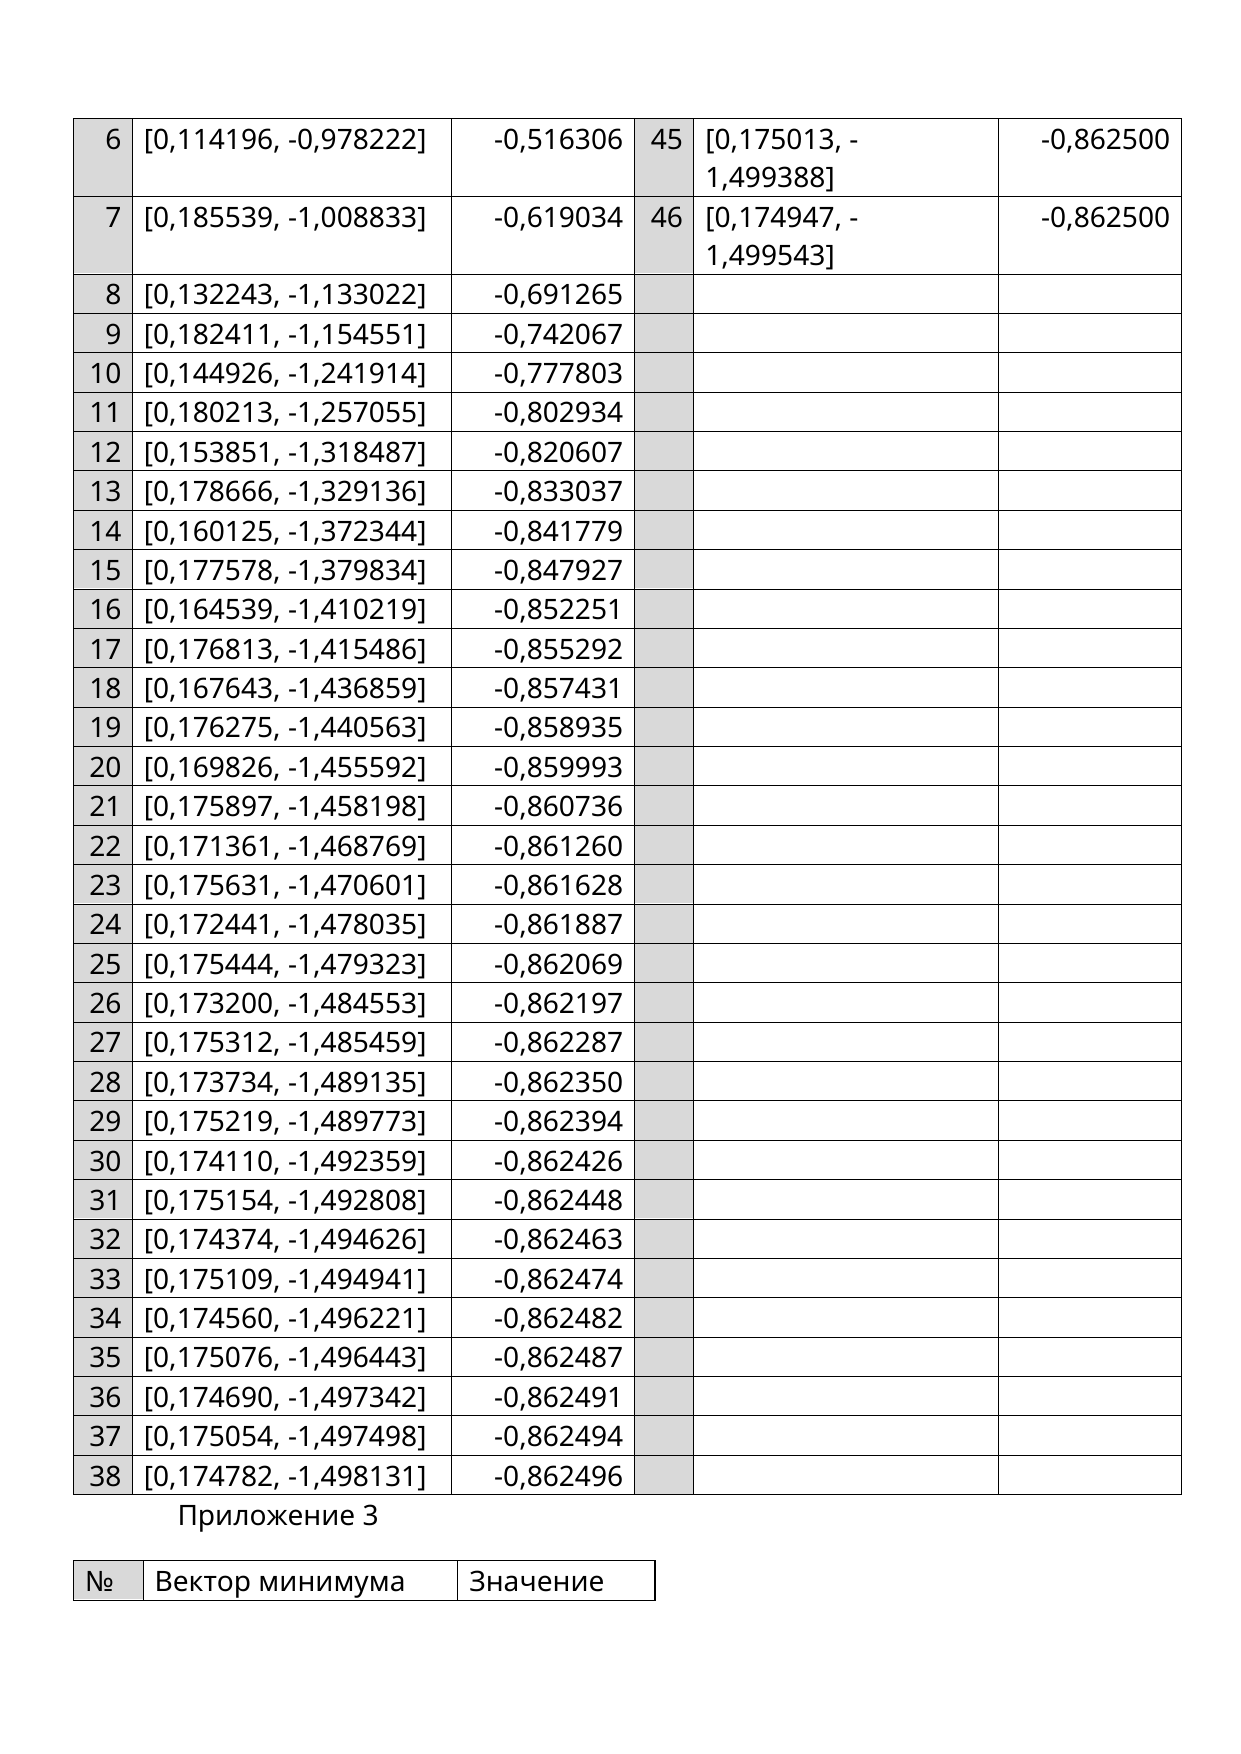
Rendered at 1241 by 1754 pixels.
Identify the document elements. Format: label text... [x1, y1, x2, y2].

table_cell [635, 865, 693, 903]
table_cell [635, 432, 693, 470]
table_cell [999, 393, 1181, 431]
table_cell 19 [74, 708, 132, 746]
table_cell [999, 708, 1181, 746]
table_cell -0,862069 [452, 944, 634, 982]
table_cell 17 [74, 629, 132, 667]
table_cell [694, 1377, 998, 1415]
table_cell [694, 1023, 998, 1061]
table_cell [635, 1101, 693, 1140]
table_cell [635, 747, 693, 785]
table_cell 9 [74, 314, 132, 352]
table_cell [0,144926, -1,241914] [133, 353, 451, 392]
table_cell 12 [74, 432, 132, 470]
table_cell [635, 1023, 693, 1061]
table_cell 14 [74, 511, 132, 549]
table_cell -0,862500 [999, 119, 1181, 196]
table_cell [694, 1180, 998, 1218]
table_cell -0,862487 [452, 1338, 634, 1376]
table_cell [635, 590, 693, 628]
table_cell -0,859993 [452, 747, 634, 785]
table_cell [635, 275, 693, 313]
table_cell [0,174690, -1,497342] [133, 1377, 451, 1415]
table_cell [694, 1141, 998, 1179]
table_cell -0,852251 [452, 590, 634, 628]
table_cell [694, 275, 998, 313]
table_cell [694, 471, 998, 510]
table_cell [0,175312, -1,485459] [133, 1023, 451, 1061]
table_cell -0,862474 [452, 1259, 634, 1297]
table_cell -0,862500 [999, 197, 1181, 273]
table_cell [999, 1220, 1181, 1258]
table_cell [0,177578, -1,379834] [133, 550, 451, 588]
table_cell [0,132243, -1,133022] [133, 275, 451, 313]
table_cell 21 [74, 786, 132, 825]
table_cell [999, 353, 1181, 392]
table_cell [635, 1416, 693, 1455]
table_cell 33 [74, 1259, 132, 1297]
table_cell [694, 786, 998, 825]
table_cell 7 [74, 197, 132, 273]
table_cell 32 [74, 1220, 132, 1258]
table_cell [694, 1062, 998, 1100]
table_cell 10 [74, 353, 132, 392]
table_cell 6 [74, 119, 132, 196]
table_cell [999, 1023, 1181, 1061]
table_cell -0,857431 [452, 668, 634, 707]
table_cell [635, 708, 693, 746]
table_cell [635, 353, 693, 392]
table_cell -0,860736 [452, 786, 634, 825]
table_cell [0,185539, -1,008833] [133, 197, 451, 273]
table_cell [0,175219, -1,489773] [133, 1101, 451, 1140]
table_header Вектор минимума [144, 1561, 457, 1599]
table_cell [635, 826, 693, 864]
table_cell 45 [635, 119, 693, 196]
table_cell [999, 1141, 1181, 1179]
table_cell [0,174560, -1,496221] [133, 1298, 451, 1337]
table_cell -0,862494 [452, 1416, 634, 1455]
table_cell -0,691265 [452, 275, 634, 313]
table_cell -0,862426 [452, 1141, 634, 1179]
table_cell [694, 1298, 998, 1337]
table_cell 25 [74, 944, 132, 982]
table_cell 18 [74, 668, 132, 707]
table_cell [635, 1259, 693, 1297]
table_cell [999, 747, 1181, 785]
table_cell -0,862197 [452, 983, 634, 1022]
table_cell 29 [74, 1101, 132, 1140]
table_cell [635, 550, 693, 588]
table_cell [694, 983, 998, 1022]
table_cell [0,167643, -1,436859] [133, 668, 451, 707]
table_cell -0,861628 [452, 865, 634, 903]
table_cell [0,114196, -0,978222] [133, 119, 451, 196]
table_cell [999, 944, 1181, 982]
table_cell [0,174782, -1,498131] [133, 1456, 451, 1494]
table_cell [694, 1259, 998, 1297]
table_cell [694, 590, 998, 628]
table_cell -0,862491 [452, 1377, 634, 1415]
table_cell [635, 1456, 693, 1494]
table_cell [0,175076, -1,496443] [133, 1338, 451, 1376]
table_cell [635, 511, 693, 549]
table_cell [0,180213, -1,257055] [133, 393, 451, 431]
table_cell [635, 1338, 693, 1376]
table_cell [635, 786, 693, 825]
table_cell [999, 1180, 1181, 1218]
table_cell 20 [74, 747, 132, 785]
table_cell 24 [74, 905, 132, 943]
table_cell -0,862496 [452, 1456, 634, 1494]
table_cell [0,176813, -1,415486] [133, 629, 451, 667]
table_cell [635, 629, 693, 667]
table_cell 23 [74, 865, 132, 903]
table_cell [635, 983, 693, 1022]
table_cell [694, 393, 998, 431]
table_cell [694, 1338, 998, 1376]
table_cell [999, 826, 1181, 864]
table_cell -0,862463 [452, 1220, 634, 1258]
table_cell [0,174374, -1,494626] [133, 1220, 451, 1258]
table_cell [0,174947, -1,499543] [694, 197, 998, 273]
table_cell [635, 1062, 693, 1100]
table_cell -0,862350 [452, 1062, 634, 1100]
table_cell [635, 1141, 693, 1179]
table_cell [0,174110, -1,492359] [133, 1141, 451, 1179]
table_cell [635, 905, 693, 943]
table_cell 36 [74, 1377, 132, 1415]
table_cell [999, 1377, 1181, 1415]
table_cell [999, 1416, 1181, 1455]
table_cell [694, 1220, 998, 1258]
table_cell -0,847927 [452, 550, 634, 588]
table_cell [635, 1377, 693, 1415]
table_cell [694, 708, 998, 746]
table_cell [0,175054, -1,497498] [133, 1416, 451, 1455]
table_cell [999, 1062, 1181, 1100]
table_cell [0,178666, -1,329136] [133, 471, 451, 510]
table_cell [0,175444, -1,479323] [133, 944, 451, 982]
table_cell [999, 432, 1181, 470]
table_cell 35 [74, 1338, 132, 1376]
table_cell 8 [74, 275, 132, 313]
table_cell -0,862394 [452, 1101, 634, 1140]
table_cell -0,855292 [452, 629, 634, 667]
table_cell [999, 1298, 1181, 1337]
table_cell -0,862448 [452, 1180, 634, 1218]
table_cell [635, 393, 693, 431]
table_cell 34 [74, 1298, 132, 1337]
table_cell [0,175154, -1,492808] [133, 1180, 451, 1218]
table_cell [694, 353, 998, 392]
table_cell [694, 550, 998, 588]
table_cell 22 [74, 826, 132, 864]
table_cell [999, 314, 1181, 352]
table_cell [999, 1456, 1181, 1494]
text Приложение 3 [177, 1495, 1152, 1533]
table_cell -0,777803 [452, 353, 634, 392]
table_cell -0,861887 [452, 905, 634, 943]
table_cell 46 [635, 197, 693, 273]
table_cell -0,841779 [452, 511, 634, 549]
table_cell 11 [74, 393, 132, 431]
table_cell [999, 1259, 1181, 1297]
table_cell 16 [74, 590, 132, 628]
table_cell [999, 786, 1181, 825]
table_cell [0,173200, -1,484553] [133, 983, 451, 1022]
table_cell [694, 629, 998, 667]
table_cell 26 [74, 983, 132, 1022]
table_cell -0,861260 [452, 826, 634, 864]
table_cell [999, 983, 1181, 1022]
table_cell [999, 550, 1181, 588]
table_cell [635, 944, 693, 982]
table_cell [0,172441, -1,478035] [133, 905, 451, 943]
table_cell [0,164539, -1,410219] [133, 590, 451, 628]
table_cell [694, 511, 998, 549]
table_cell [635, 1180, 693, 1218]
table_cell [999, 865, 1181, 903]
table_cell [694, 944, 998, 982]
table_cell -0,516306 [452, 119, 634, 196]
table_cell [999, 1101, 1181, 1140]
table_cell [694, 432, 998, 470]
table_cell [999, 668, 1181, 707]
table_cell [635, 314, 693, 352]
table_cell [0,176275, -1,440563] [133, 708, 451, 746]
table_cell [694, 747, 998, 785]
table_cell [0,169826, -1,455592] [133, 747, 451, 785]
table_cell [999, 905, 1181, 943]
table_cell [694, 1416, 998, 1455]
table_cell 38 [74, 1456, 132, 1494]
table_cell [0,160125, -1,372344] [133, 511, 451, 549]
table_cell 30 [74, 1141, 132, 1179]
table_cell 37 [74, 1416, 132, 1455]
table_cell [0,175109, -1,494941] [133, 1259, 451, 1297]
table_cell -0,862482 [452, 1298, 634, 1337]
table_cell -0,862287 [452, 1023, 634, 1061]
table_cell 27 [74, 1023, 132, 1061]
table_cell -0,619034 [452, 197, 634, 273]
table_cell [635, 1298, 693, 1337]
table_cell 15 [74, 550, 132, 588]
table_cell [0,175013, -1,499388] [694, 119, 998, 196]
table_cell [0,175897, -1,458198] [133, 786, 451, 825]
table_cell 28 [74, 1062, 132, 1100]
table_cell [635, 668, 693, 707]
table_cell [0,182411, -1,154551] [133, 314, 451, 352]
table_cell [694, 668, 998, 707]
table_cell [694, 826, 998, 864]
table_cell [635, 1220, 693, 1258]
table_cell [999, 511, 1181, 549]
table_cell [999, 590, 1181, 628]
table_header Значение минимума [458, 1561, 654, 1599]
table_cell [694, 905, 998, 943]
table_header № [74, 1561, 143, 1599]
table_cell -0,833037 [452, 471, 634, 510]
table_cell [0,171361, -1,468769] [133, 826, 451, 864]
table_cell [999, 275, 1181, 313]
table_cell -0,858935 [452, 708, 634, 746]
table_cell 31 [74, 1180, 132, 1218]
table_cell [694, 314, 998, 352]
table_cell [635, 471, 693, 510]
table_cell [0,173734, -1,489135] [133, 1062, 451, 1100]
table_cell [999, 471, 1181, 510]
table_cell [694, 1456, 998, 1494]
table_cell [694, 865, 998, 903]
table_cell [999, 1338, 1181, 1376]
table_cell -0,820607 [452, 432, 634, 470]
table_cell [0,153851, -1,318487] [133, 432, 451, 470]
table_cell -0,802934 [452, 393, 634, 431]
table_cell 13 [74, 471, 132, 510]
table_cell [0,175631, -1,470601] [133, 865, 451, 903]
table_cell [694, 1101, 998, 1140]
table_cell [999, 629, 1181, 667]
table_cell -0,742067 [452, 314, 634, 352]
